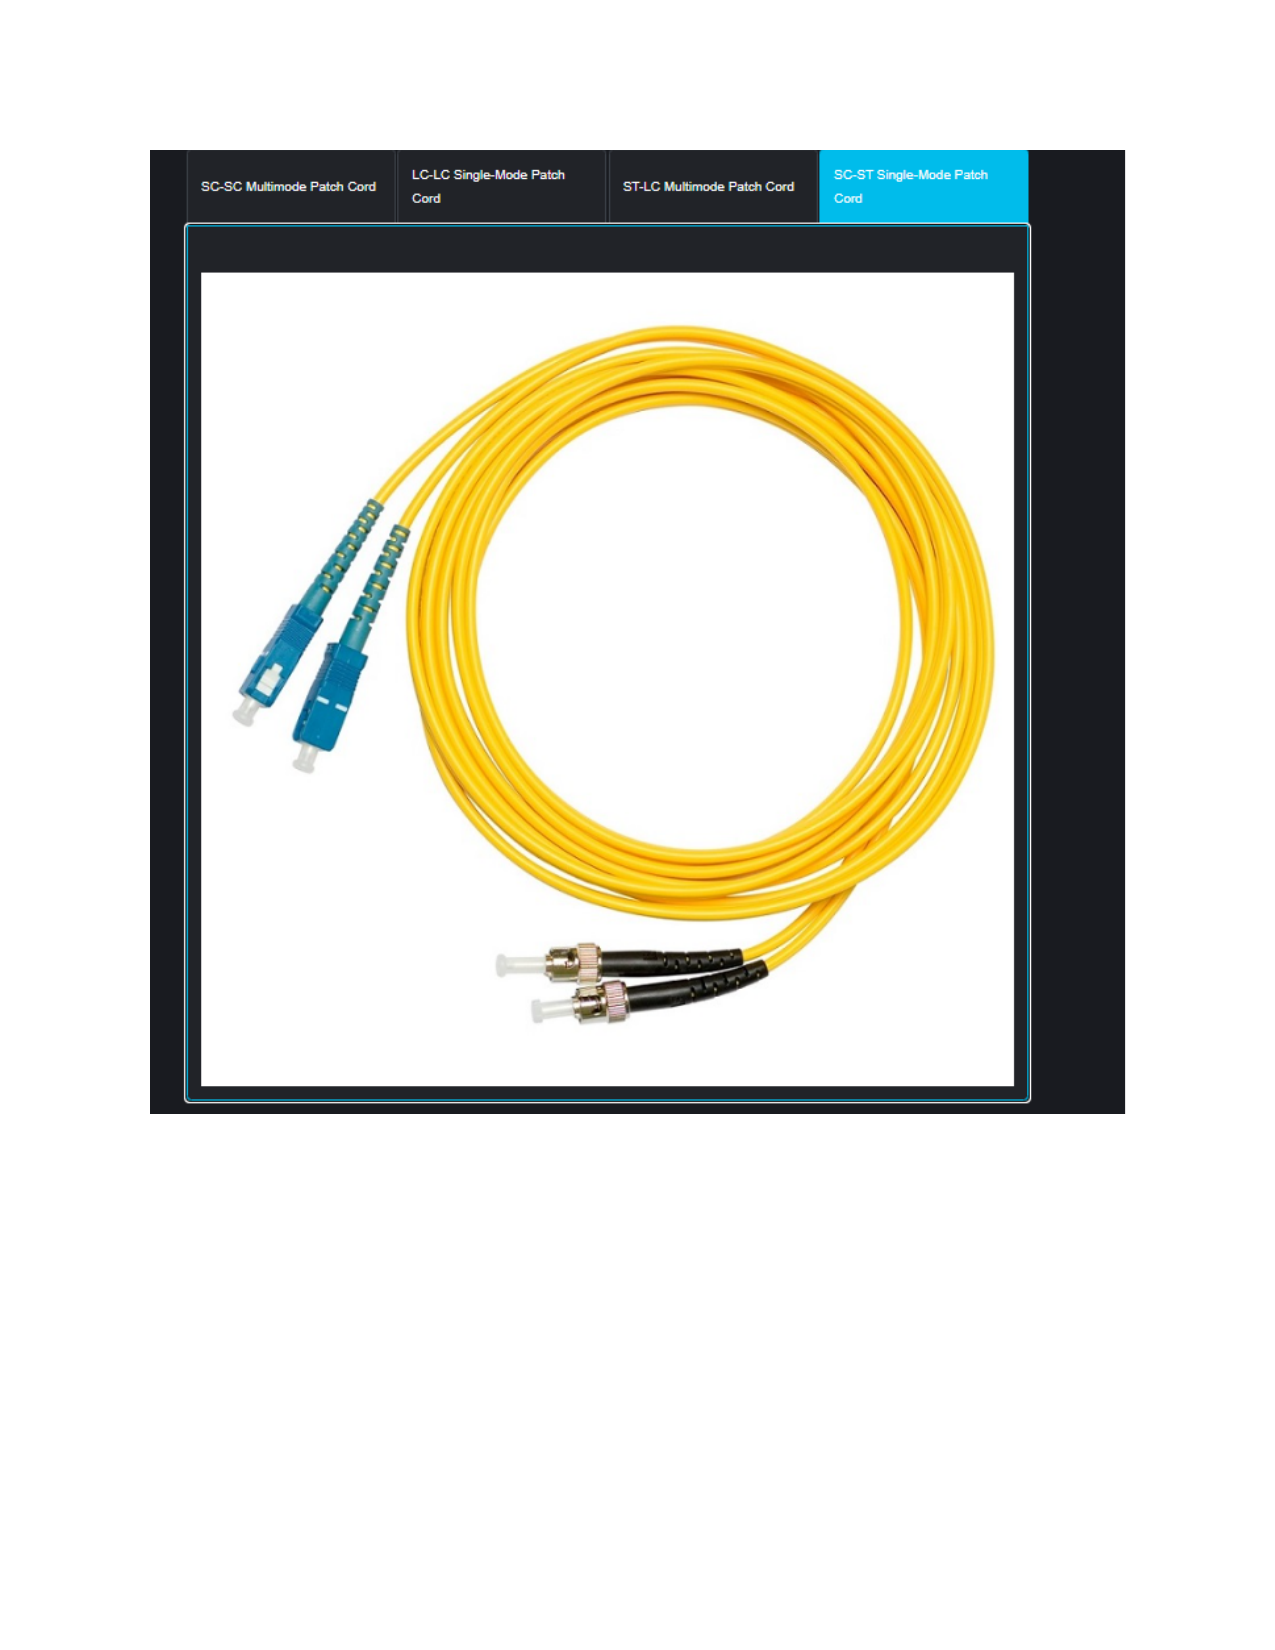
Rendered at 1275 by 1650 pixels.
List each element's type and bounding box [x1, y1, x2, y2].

picture [858, 170, 865, 179]
picture [955, 170, 962, 179]
picture [866, 170, 873, 179]
picture [919, 170, 950, 179]
picture [150, 150, 1125, 1114]
picture [878, 170, 891, 179]
picture [965, 170, 983, 179]
picture [894, 171, 913, 181]
picture [849, 194, 862, 202]
